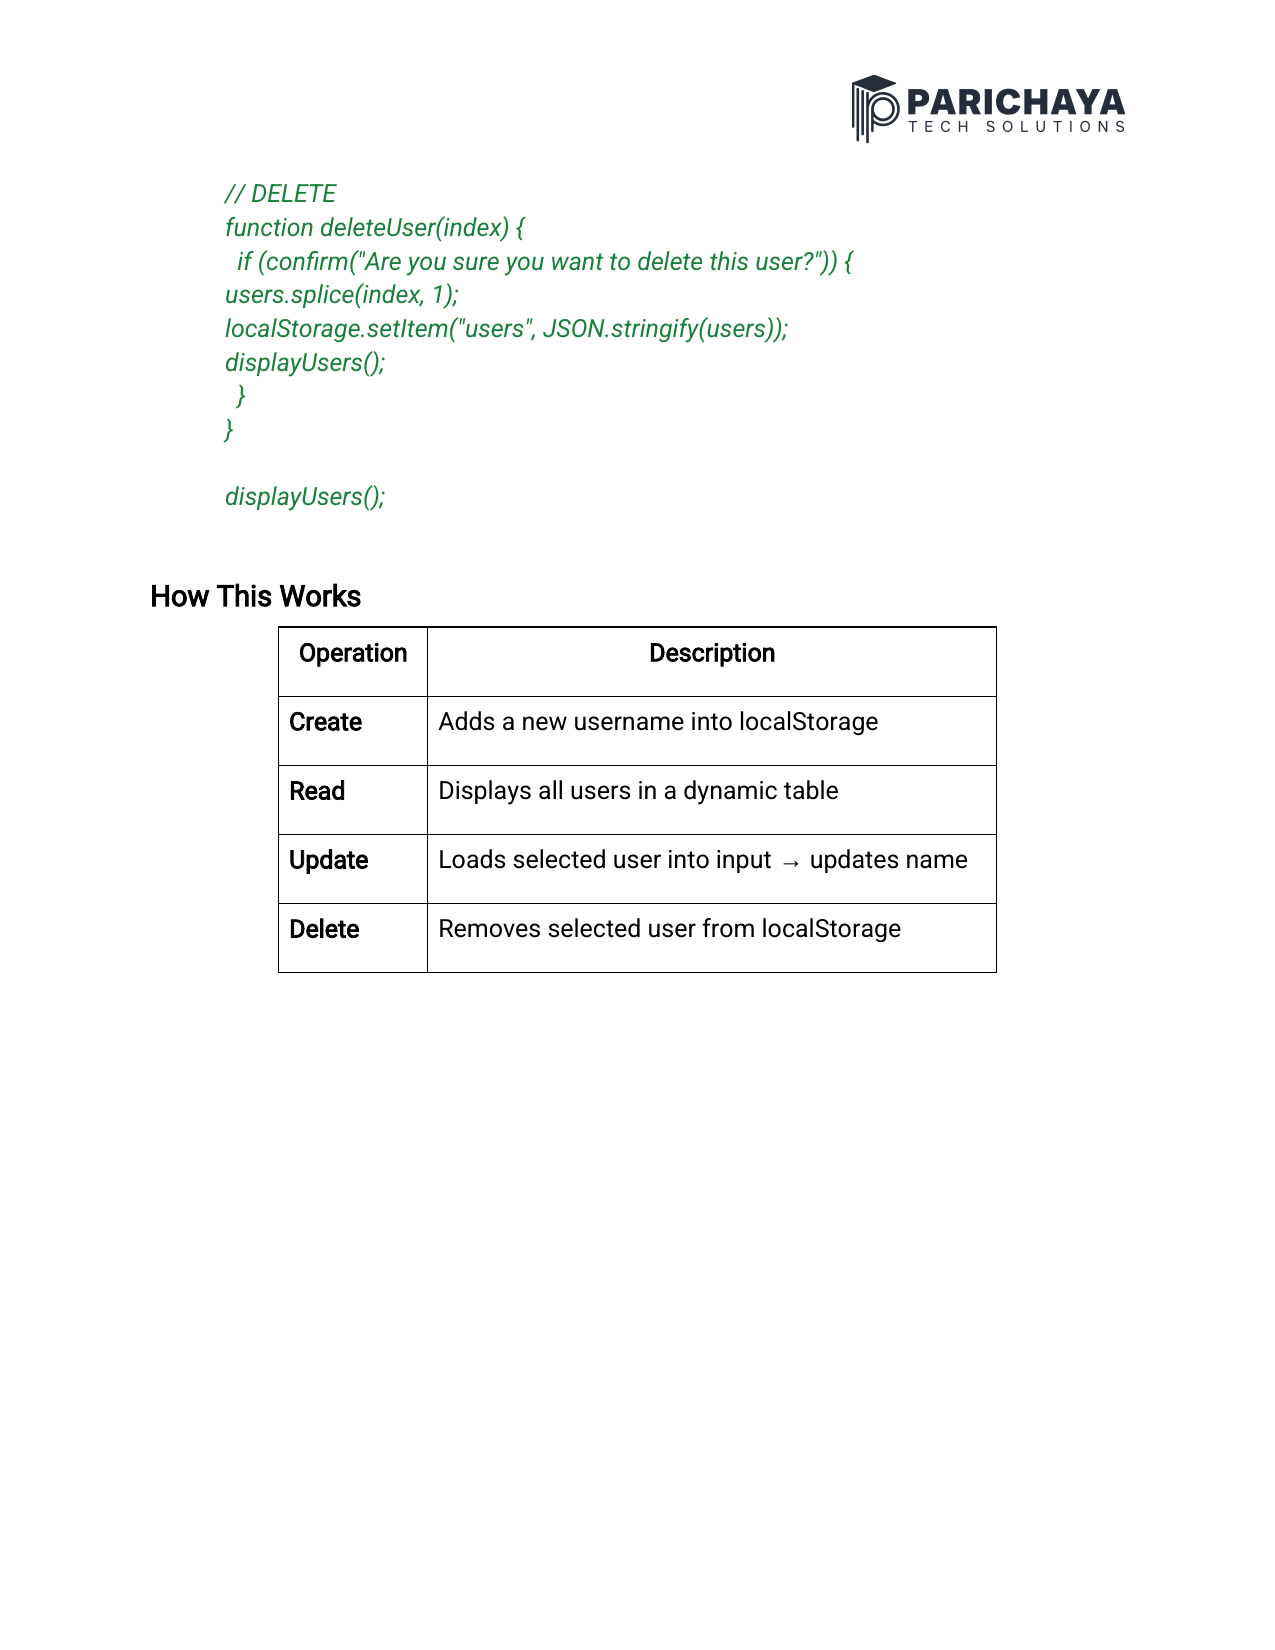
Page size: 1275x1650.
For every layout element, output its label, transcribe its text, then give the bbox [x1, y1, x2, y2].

text } [225, 415, 1125, 444]
text function deleteUser(index) { [225, 213, 1125, 242]
picture [851, 75, 1125, 144]
text } [225, 381, 1125, 411]
table_cell Update [279, 835, 427, 903]
table_cell Removes selected user from localStorage [428, 904, 996, 972]
table_cell Delete [279, 904, 427, 972]
text displayUsers(); [225, 482, 1125, 512]
text users.splice(index, 1); [225, 281, 1125, 310]
table_header Operation [279, 628, 427, 696]
text How This Works [150, 579, 1125, 613]
text if (confirm("Are you sure you want to delete this user?")) { [225, 247, 1125, 276]
text localStorage.setItem("users", JSON.stringify(users)); [225, 314, 1125, 343]
table_cell Displays all users in a dynamic table [428, 766, 996, 834]
table_cell Adds a new username into localStorage [428, 697, 996, 764]
table_cell Loads selected user into input → updates name [428, 835, 996, 903]
text // DELETE [225, 179, 1125, 209]
table_cell Read [279, 766, 427, 834]
text displayUsers(); [225, 348, 1125, 377]
table_header Description [428, 628, 996, 696]
table_cell Create [279, 697, 427, 764]
